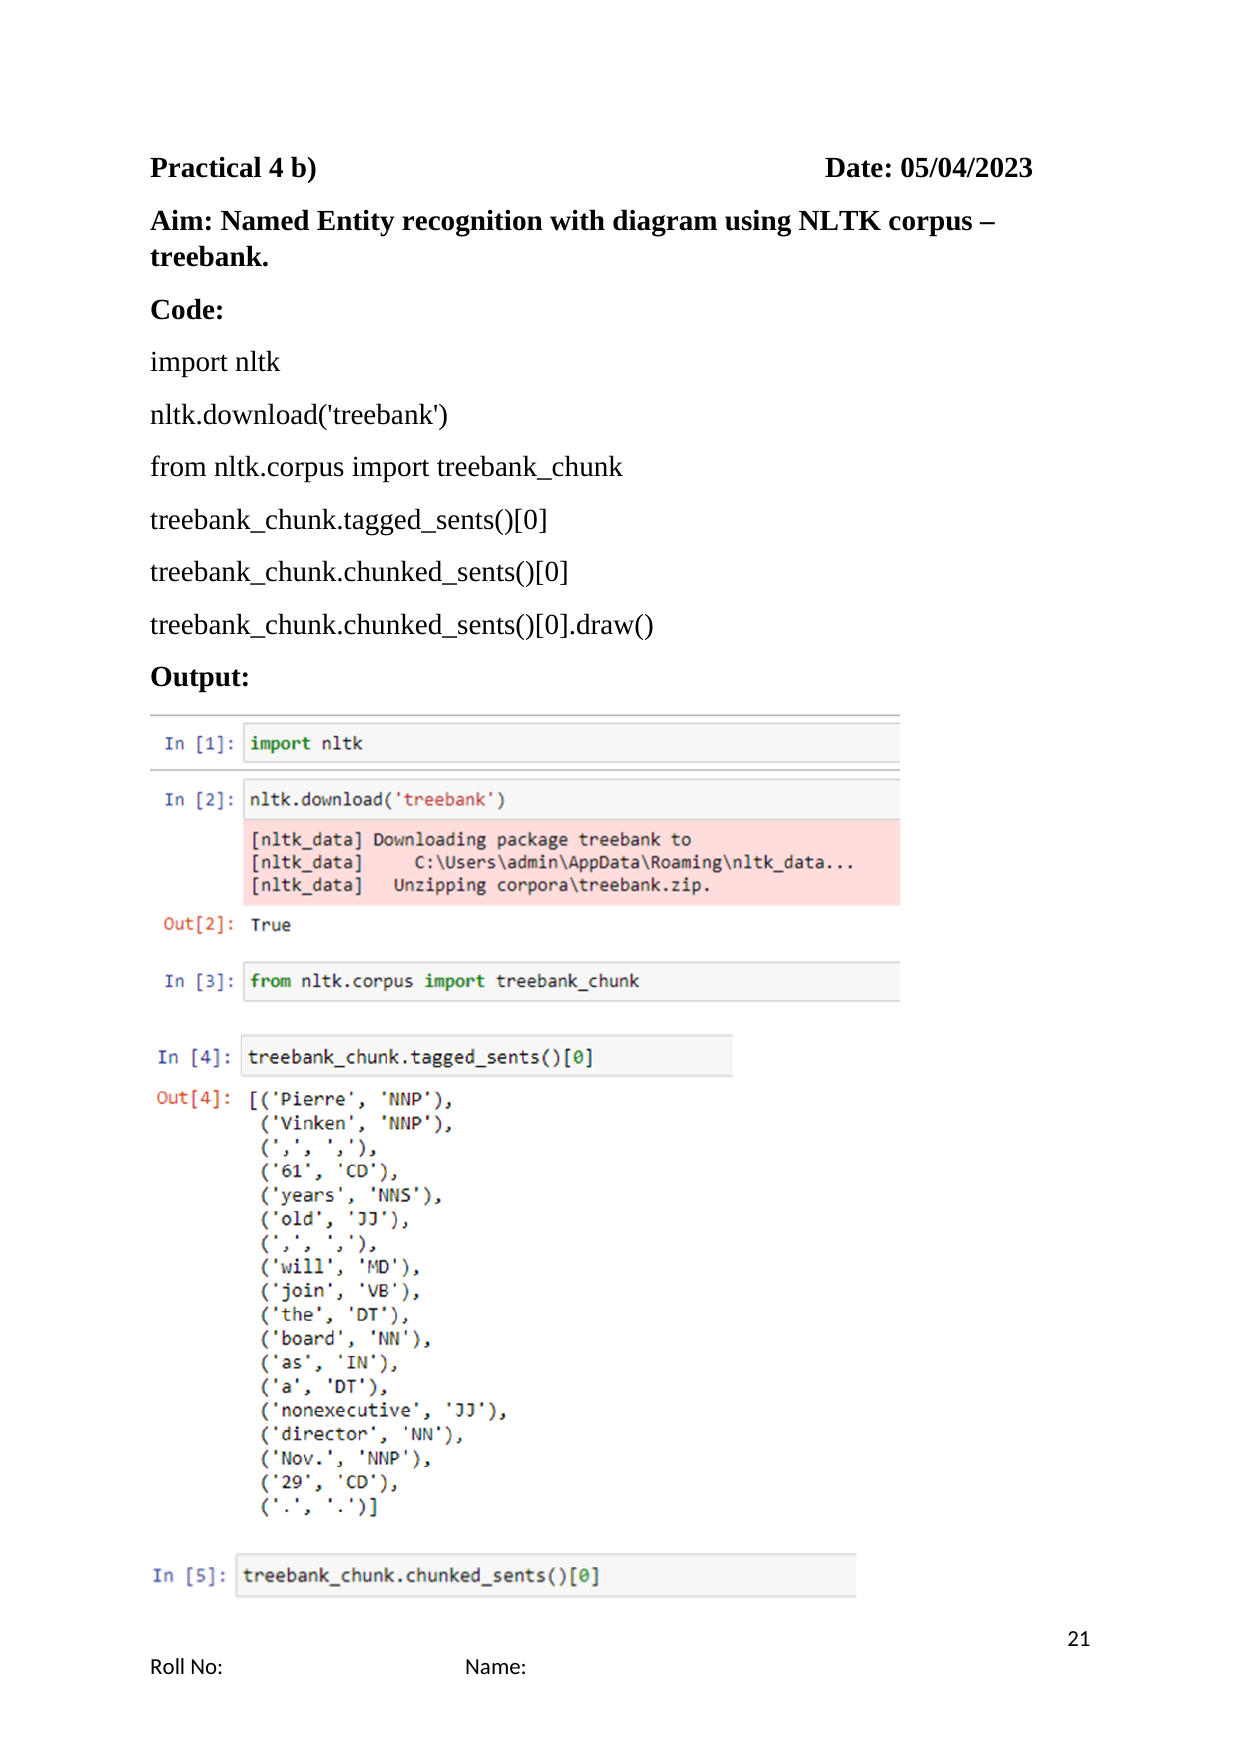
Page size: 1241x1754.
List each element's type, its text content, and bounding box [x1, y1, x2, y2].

text Code: [150, 292, 1090, 325]
text Output: [150, 659, 1090, 693]
text Aim: Named Entity recognition with diagram using NLTK corpus – treebank. [150, 203, 1090, 272]
picture [150, 1548, 857, 1604]
picture [150, 1029, 733, 1530]
text treebank_chunk.tagged_sents()[0] [150, 502, 1090, 536]
text Practical 4 b) Date: 05/04/2023 [150, 150, 1090, 183]
text treebank_chunk.chunked_sents()[0].draw() [150, 607, 1090, 641]
text nltk.download('treebank') [150, 397, 1090, 431]
text import nltk [150, 344, 1090, 378]
text treebank_chunk.chunked_sents()[0] [150, 554, 1090, 588]
picture [150, 712, 901, 1011]
text from nltk.corpus import treebank_chunk [150, 449, 1090, 483]
